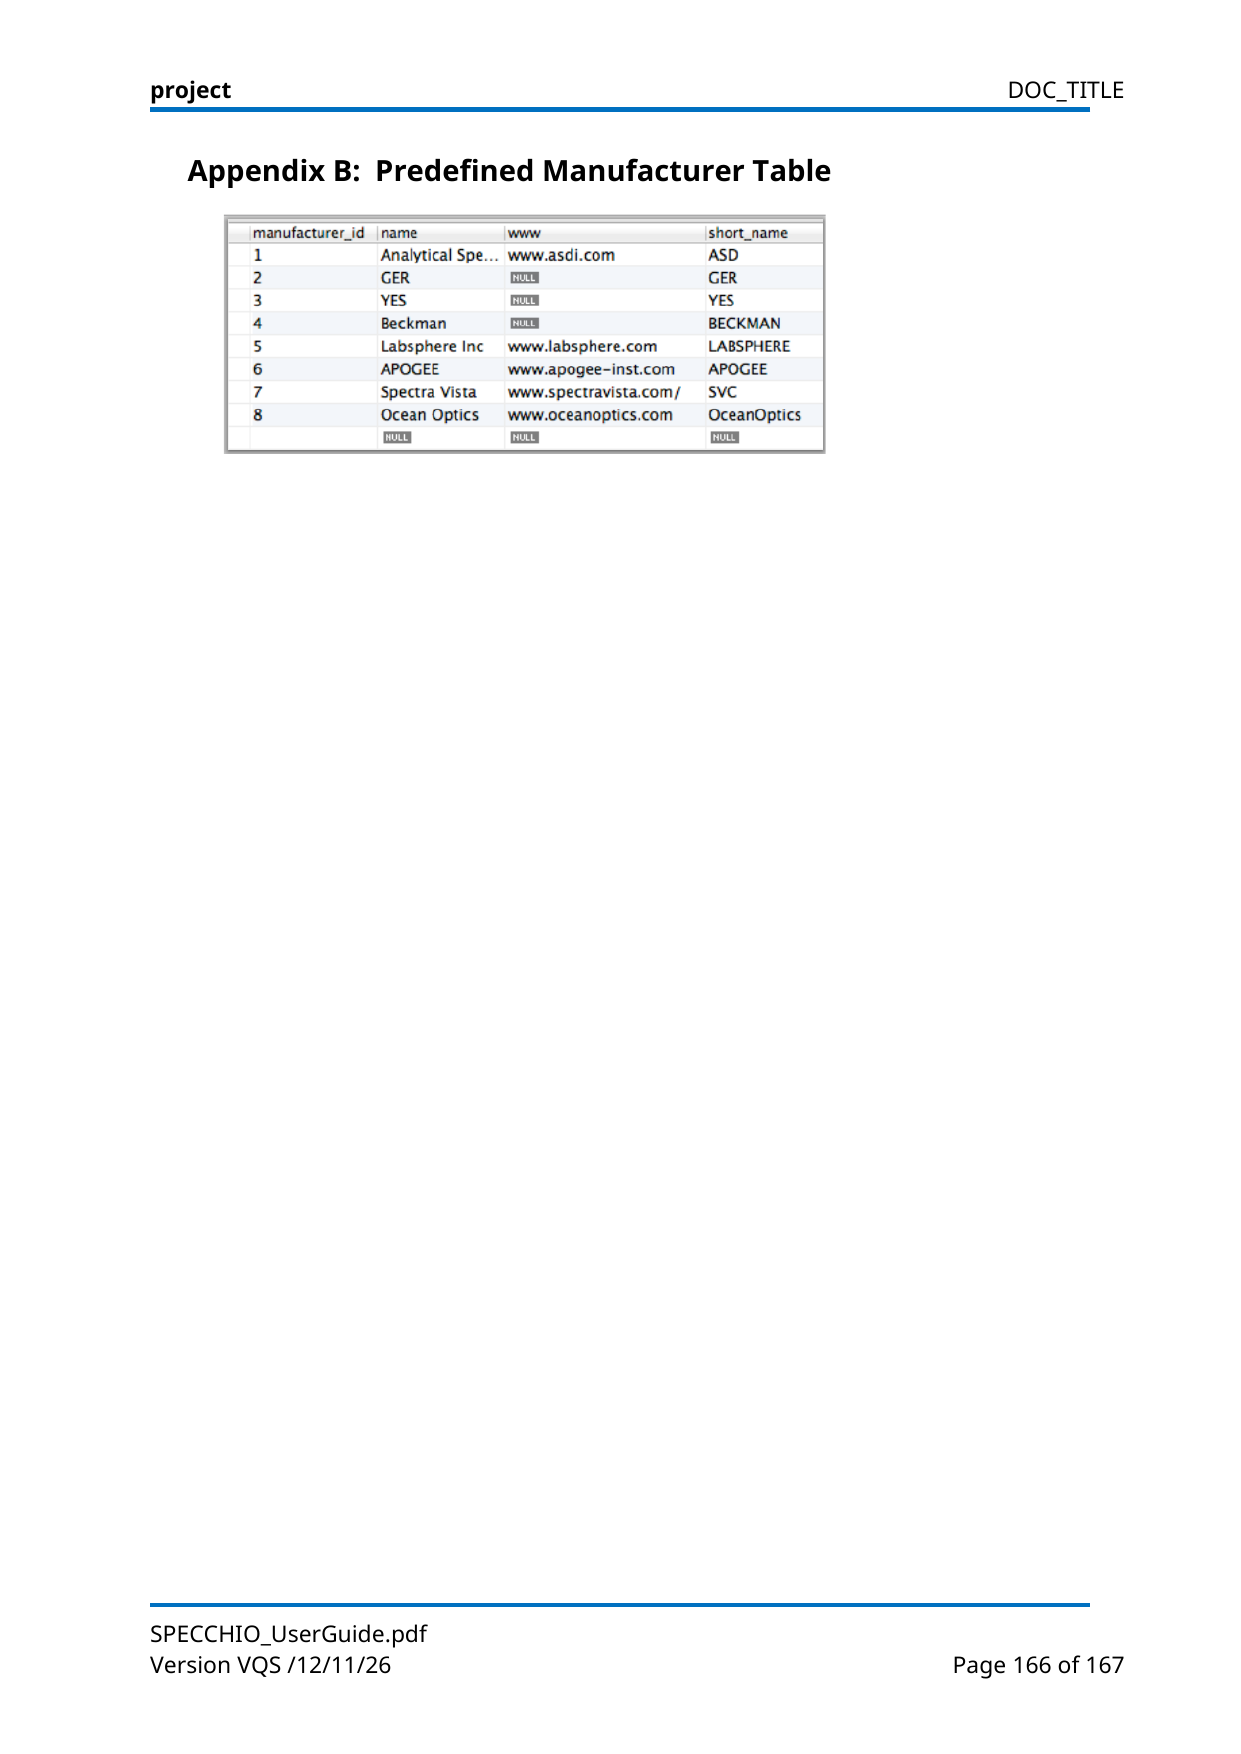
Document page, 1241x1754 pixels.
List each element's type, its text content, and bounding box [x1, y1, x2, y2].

picture [223, 214, 826, 454]
text Predefined Manufacturer Table [187, 150, 1090, 190]
